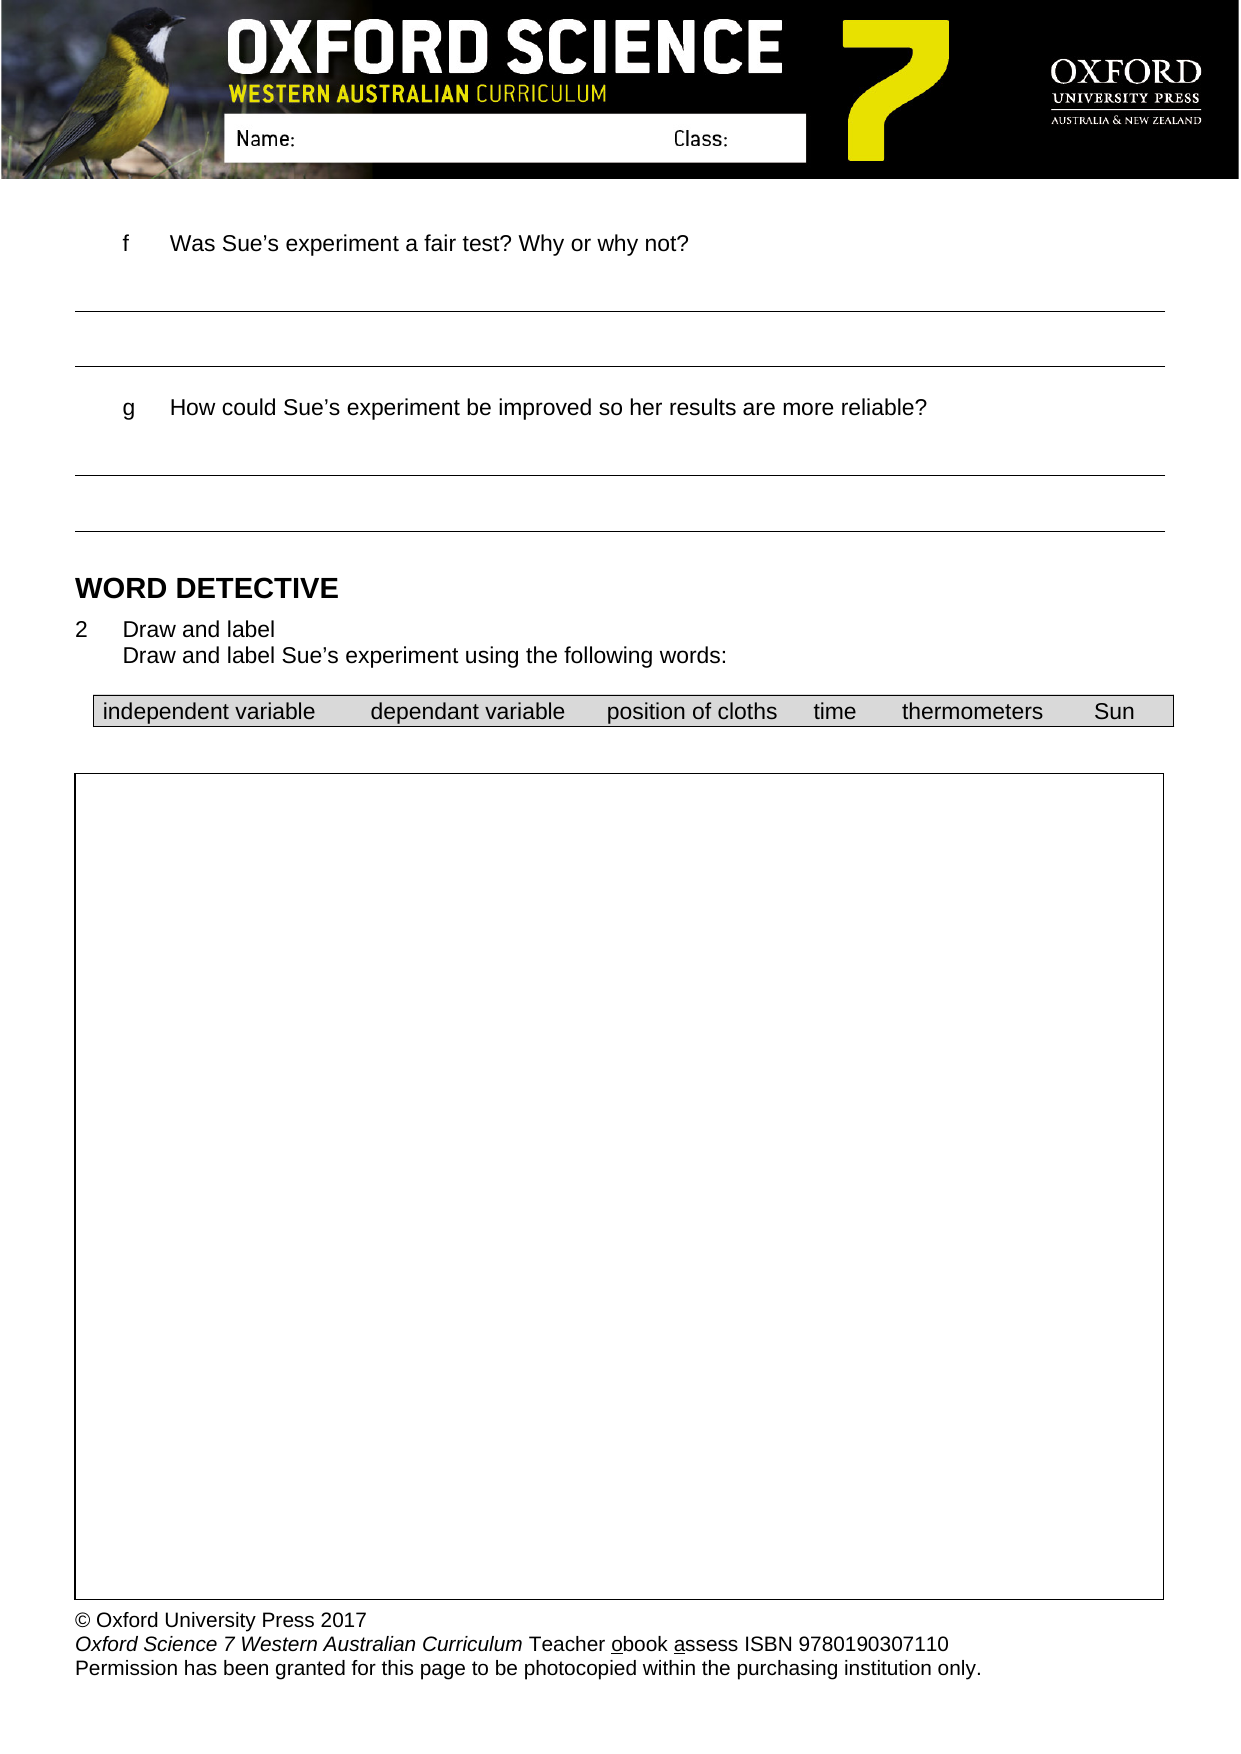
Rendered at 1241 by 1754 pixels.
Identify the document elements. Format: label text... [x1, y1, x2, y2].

list Draw and label Sue’s experiment using the following words: [122, 642, 1165, 668]
table_header [76, 774, 1163, 1599]
picture [0, 0, 1238, 178]
list f Was Sue’s experiment a fair test? Why or why not? [122, 229, 1165, 256]
text WORD DETECTIVE [75, 571, 1165, 604]
list g How could Sue’s experiment be improved so her results are more reliable? [122, 394, 1165, 420]
list 2 Draw and label [75, 616, 1165, 642]
text independent variable dependant variable position of cloths time thermometers Sun [94, 696, 1173, 726]
